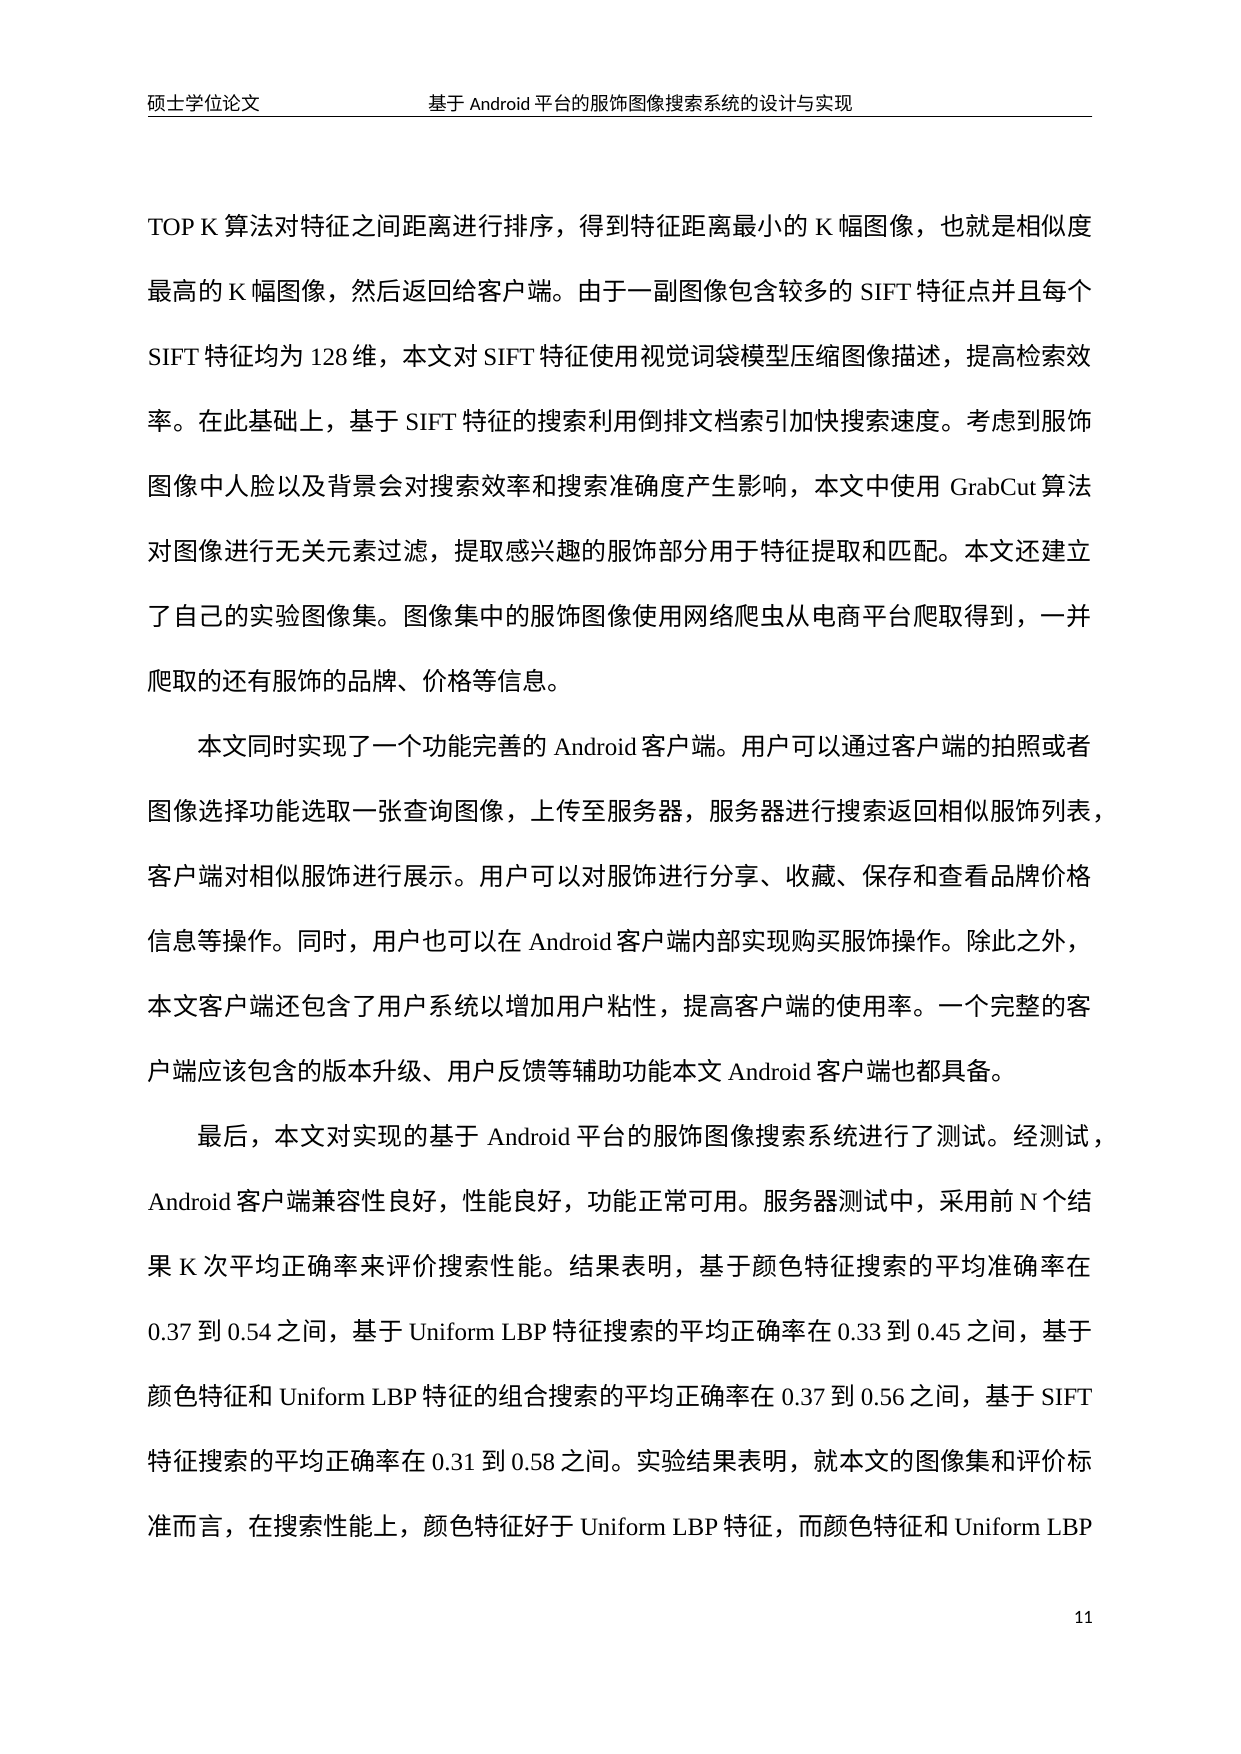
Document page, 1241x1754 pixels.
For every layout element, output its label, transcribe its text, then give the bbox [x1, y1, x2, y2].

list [148, 192, 1092, 712]
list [148, 1102, 1092, 1557]
list 本文同时实现了一个功能完善的Android客户端。用户可以通过客户端的拍照或者图像选择功能选取一张查询图像，上传至服务器，服务器进行搜索返回相似服饰列表，客户端对相似服饰进行展示。用户可以对服饰进行分享、收藏、保存和查看品牌价格信息等操作。同时，用户也可以在Android客户端内部实现购买服饰操作。除此之外，本文客户端还包含了用户系统以增加用户粘性，提高客户端的使用率。一个完整的客户端应该包含的版本升级、用户反馈等辅助功能本文Android客户端也都具备。 [148, 712, 1092, 1102]
